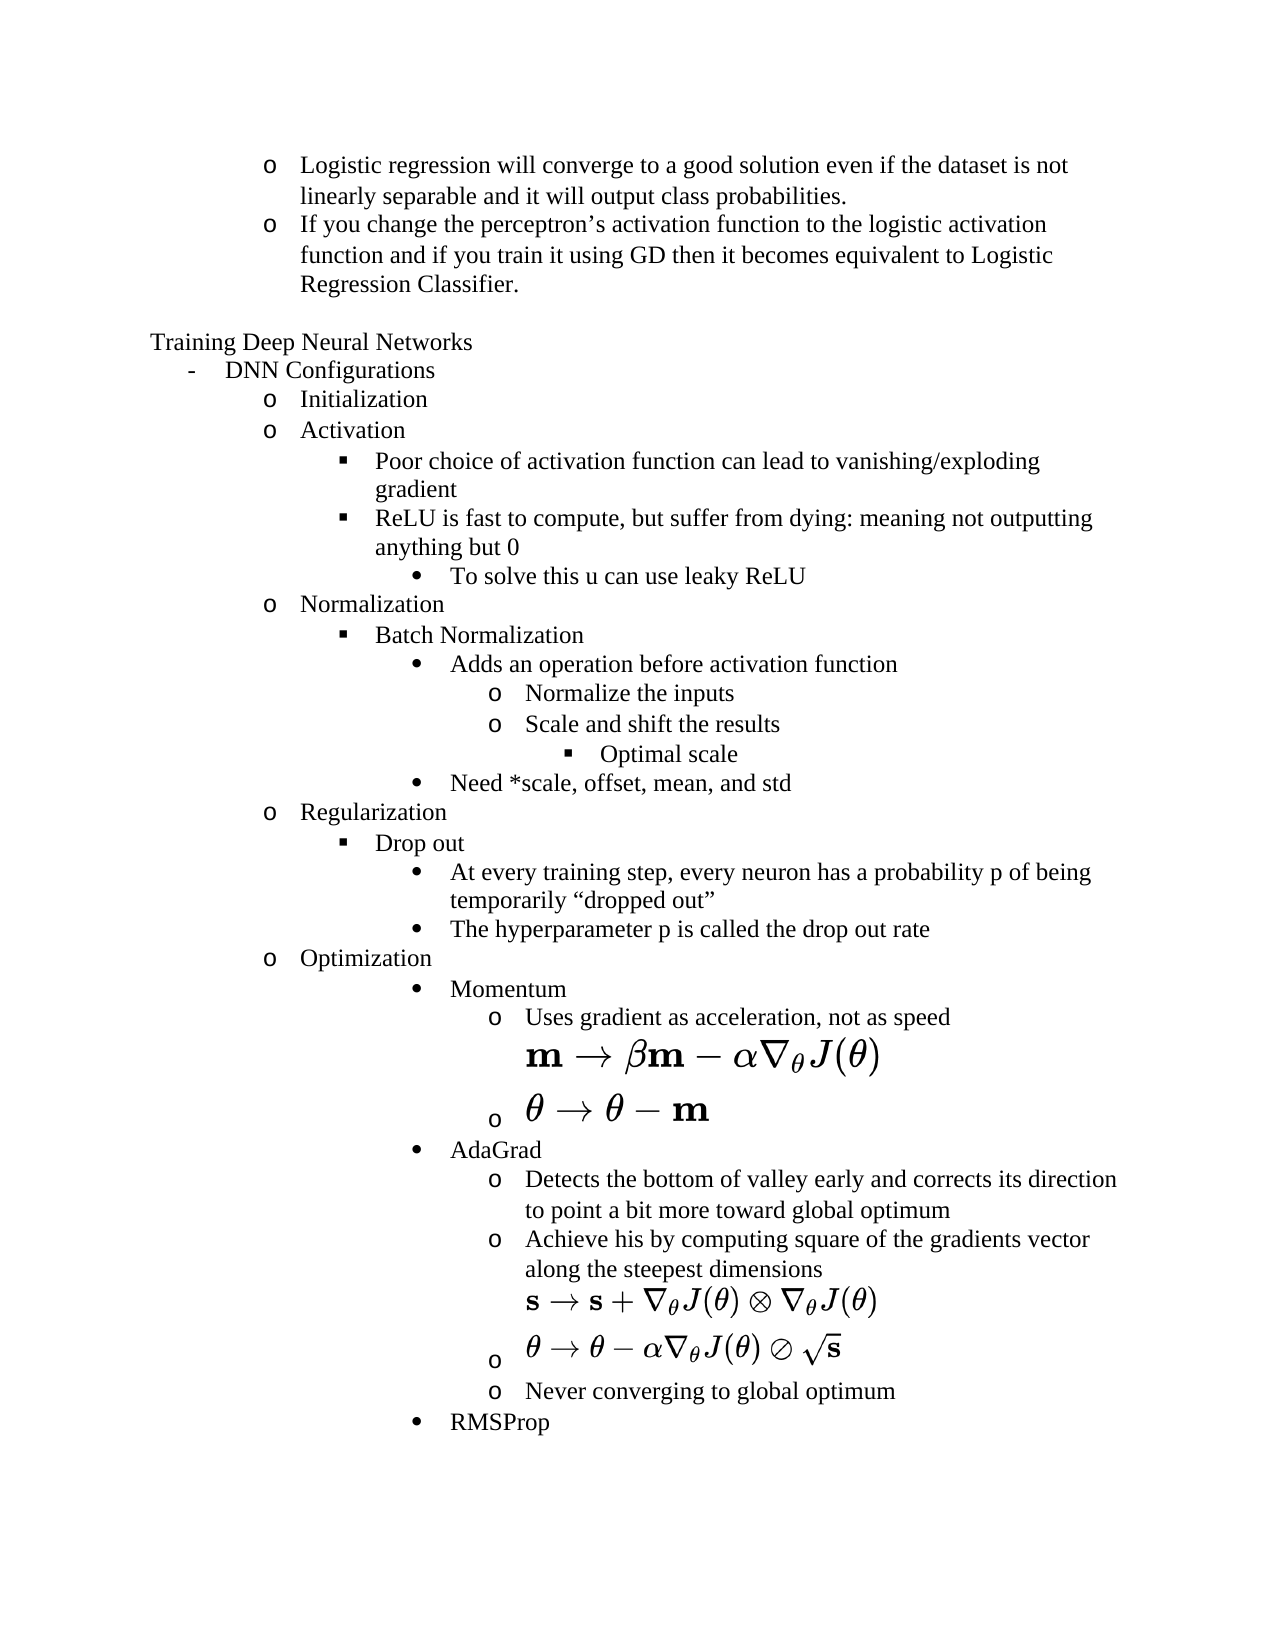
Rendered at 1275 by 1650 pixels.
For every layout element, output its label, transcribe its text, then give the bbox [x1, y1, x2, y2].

list If you change the perceptron’s activation function to the logistic activation function and if you train it using GD then it becomes equivalent to Logistic Regression Classifier. [262, 209, 1125, 298]
list Optimal scale [562, 739, 1125, 768]
list Never converging to global optimum [487, 1376, 1125, 1407]
list Batch Normalization [337, 620, 1125, 649]
picture [525, 1033, 882, 1128]
list The hyperparameter p is called the drop out rate [412, 914, 1125, 943]
list RMSProp [412, 1407, 1125, 1436]
list Uses gradient as acceleration, not as speed [487, 1002, 1125, 1033]
list Regularization [262, 797, 1125, 828]
list Drop out [337, 828, 1125, 857]
list Scale and shift the results [487, 709, 1125, 739]
list Logistic regression will converge to a good solution even if the dataset is not linearly separable and it will output class probabilities. [262, 150, 1125, 209]
list Need *scale, offset, mean, and std [412, 768, 1125, 797]
list Normalize the inputs [487, 678, 1125, 709]
list Optimization [262, 943, 1125, 974]
list Achieve his by computing square of the gradients vector along the steepest dimensions [487, 1224, 1125, 1283]
list Momentum [412, 974, 1125, 1002]
list Activation [262, 415, 1125, 446]
list Adds an operation before activation function [412, 649, 1125, 678]
list To solve this u can use leaky ReLU [412, 561, 1125, 589]
picture [525, 1283, 879, 1369]
list DNN Configurations [187, 355, 1125, 384]
list At every training step, every neuron has a probability p of being temporarily “dropped out” [412, 857, 1125, 914]
list Poor choice of activation function can lead to vanishing/exploding gradient [337, 446, 1125, 503]
list Detects the bottom of valley early and corrects its direction to point a bit more toward global optimum [487, 1164, 1125, 1224]
text Training Deep Neural Networks [150, 327, 1125, 355]
list Initialization [262, 384, 1125, 415]
list AdaGrad [412, 1135, 1125, 1164]
list Normalization [262, 589, 1125, 620]
list ReLU is fast to compute, but suffer from dying: meaning not outputting anything but 0 [337, 503, 1125, 561]
